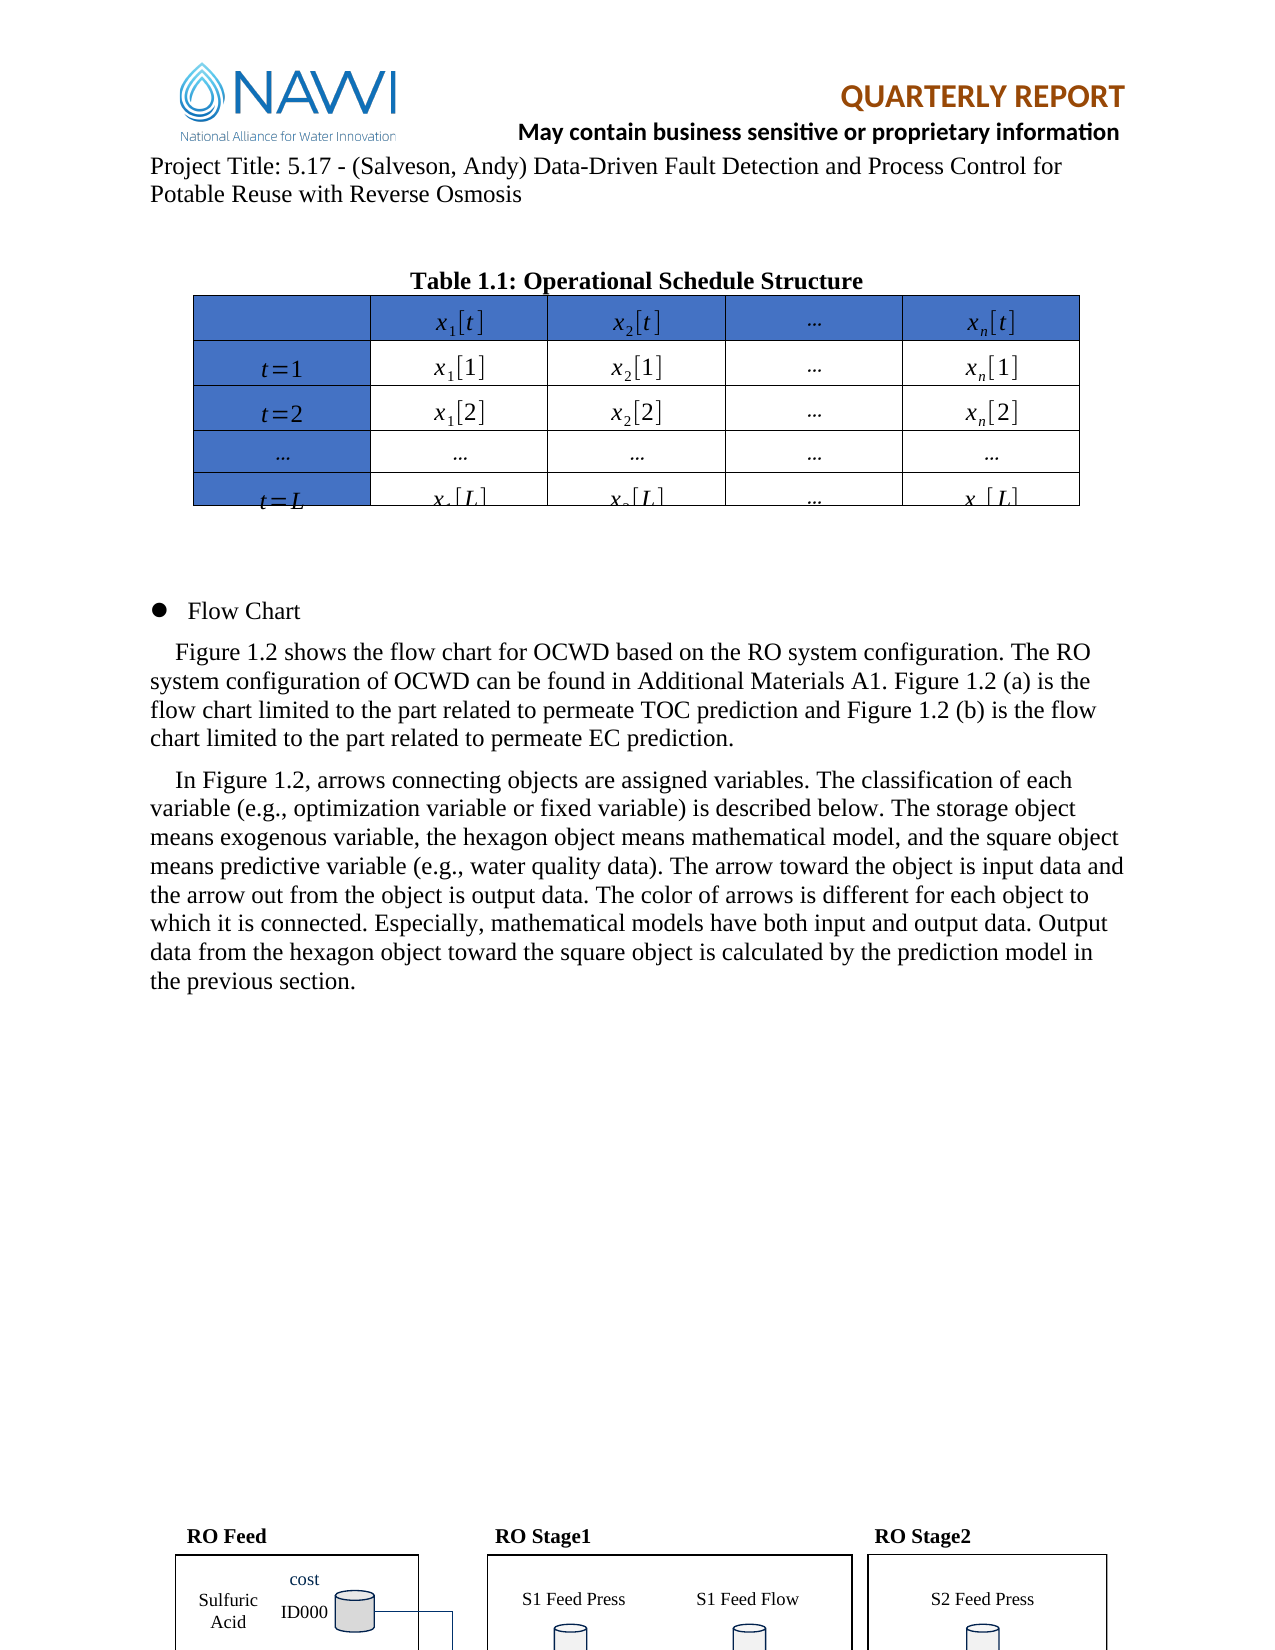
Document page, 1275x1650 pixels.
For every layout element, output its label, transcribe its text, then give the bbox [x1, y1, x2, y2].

text In Figure 1.2, arrows connecting objects are assigned variables. The classification of each variable (e.g., optimization variable or fixed variable) is described below. The storage object means exogenous variable, the hexagon object means mathematical model, and the square object means predictive variable (e.g., water quality data). The arrow toward the object is input data and the arrow out from the object is output data. The color of arrows is different for each object to which it is connected. Especially, mathematical models have both input and output data. Output data from the hexagon object toward the square object is calculated by the prediction model in the previous section. [150, 765, 1125, 995]
text Figure 1.2 shows the flow chart for OCWD based on the RO system configuration. The RO system configuration of OCWD can be found in Additional Materials A1. Figure 1.2 (a) is the flow chart limited to the part related to permeate TOC prediction and Figure 1.2 (b) is the flow chart limited to the part related to permeate EC prediction. [150, 637, 1125, 752]
list Flow Chart [150, 596, 1125, 625]
